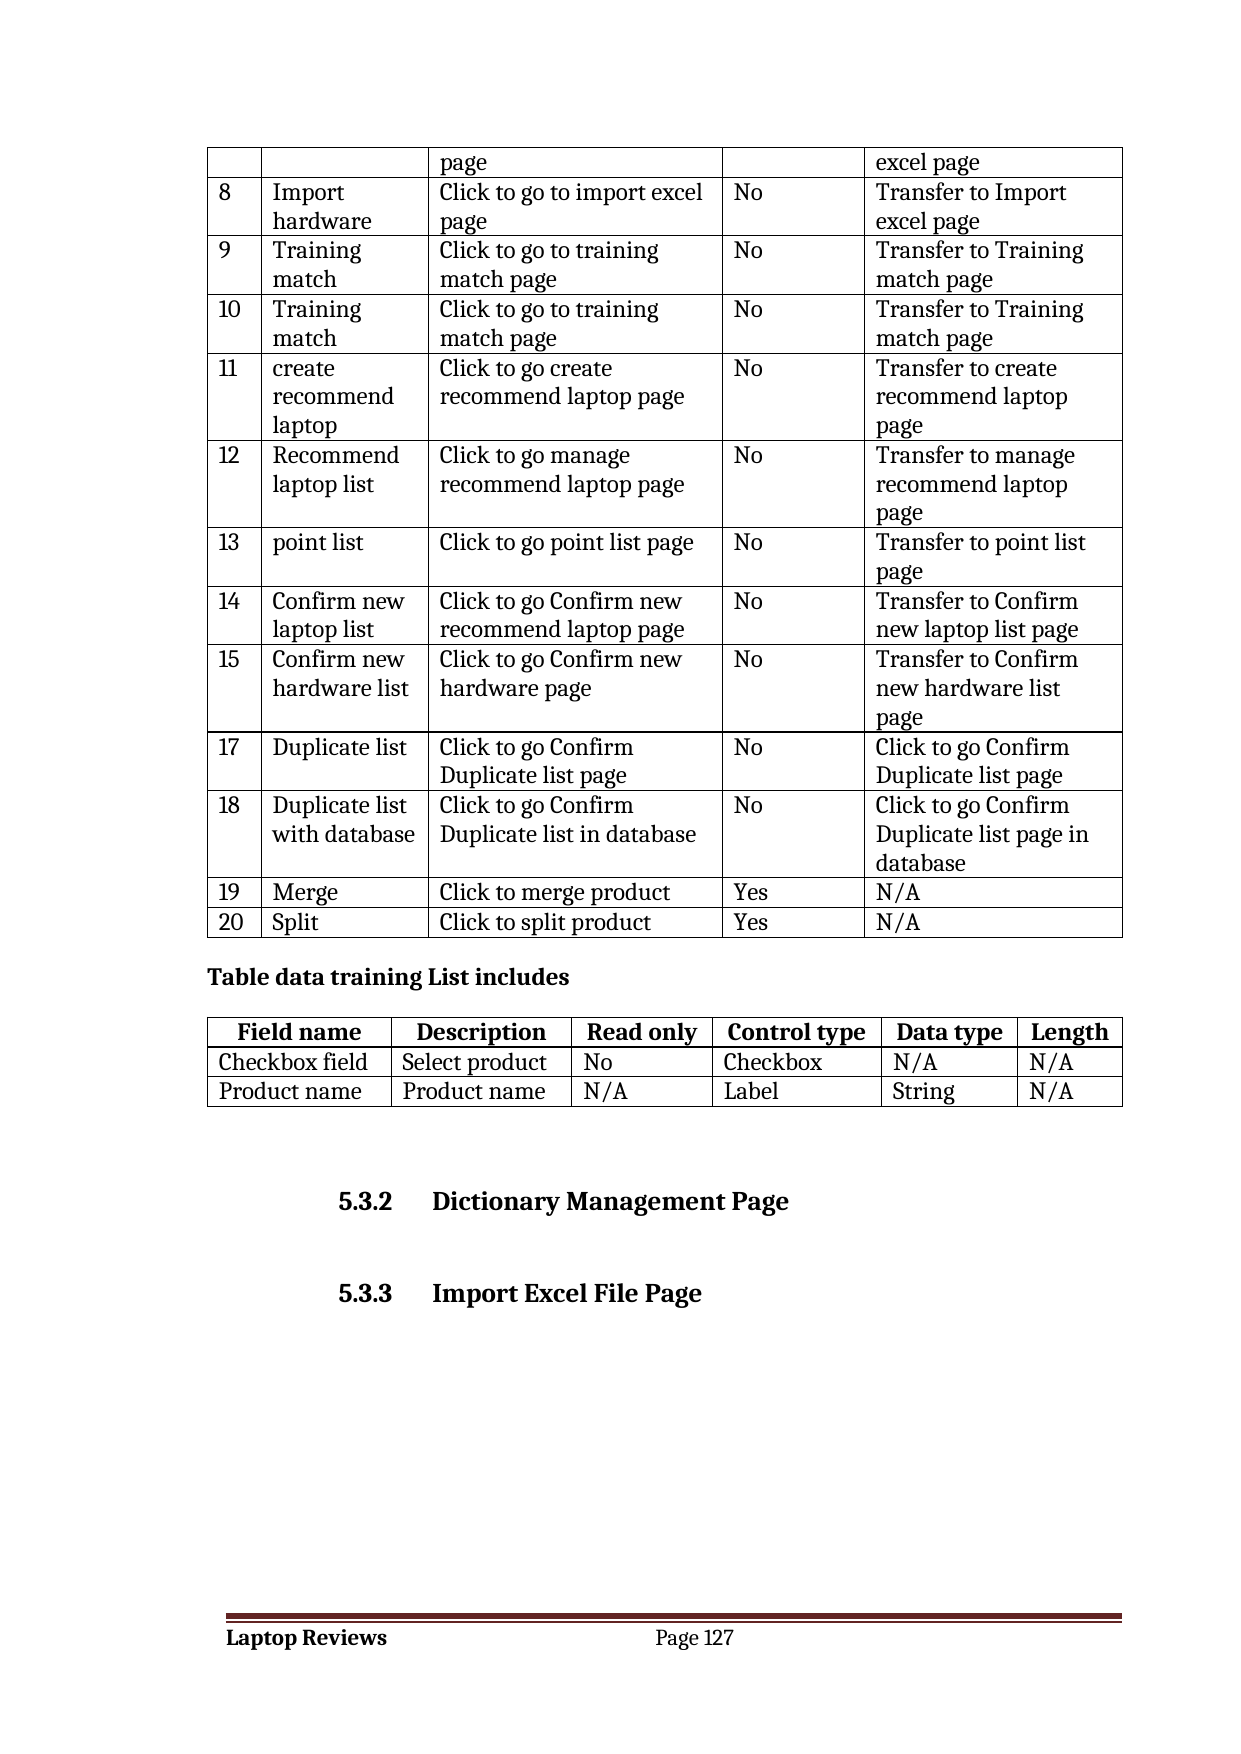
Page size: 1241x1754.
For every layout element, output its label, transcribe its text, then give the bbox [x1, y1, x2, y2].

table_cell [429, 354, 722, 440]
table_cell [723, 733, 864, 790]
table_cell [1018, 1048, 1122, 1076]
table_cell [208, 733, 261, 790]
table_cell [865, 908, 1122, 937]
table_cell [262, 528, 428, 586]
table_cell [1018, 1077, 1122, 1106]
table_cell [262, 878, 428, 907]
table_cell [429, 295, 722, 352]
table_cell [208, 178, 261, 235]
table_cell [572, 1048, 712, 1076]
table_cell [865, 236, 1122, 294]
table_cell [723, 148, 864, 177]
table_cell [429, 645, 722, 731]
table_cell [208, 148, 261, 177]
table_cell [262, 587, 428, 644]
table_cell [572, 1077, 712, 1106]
text Table data training List includes [207, 963, 1122, 992]
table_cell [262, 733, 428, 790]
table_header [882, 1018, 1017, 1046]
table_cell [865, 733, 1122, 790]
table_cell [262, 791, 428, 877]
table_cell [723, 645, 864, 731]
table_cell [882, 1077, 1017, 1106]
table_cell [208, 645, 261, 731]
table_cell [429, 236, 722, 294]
subtitle Import Excel File Page [338, 1278, 1122, 1309]
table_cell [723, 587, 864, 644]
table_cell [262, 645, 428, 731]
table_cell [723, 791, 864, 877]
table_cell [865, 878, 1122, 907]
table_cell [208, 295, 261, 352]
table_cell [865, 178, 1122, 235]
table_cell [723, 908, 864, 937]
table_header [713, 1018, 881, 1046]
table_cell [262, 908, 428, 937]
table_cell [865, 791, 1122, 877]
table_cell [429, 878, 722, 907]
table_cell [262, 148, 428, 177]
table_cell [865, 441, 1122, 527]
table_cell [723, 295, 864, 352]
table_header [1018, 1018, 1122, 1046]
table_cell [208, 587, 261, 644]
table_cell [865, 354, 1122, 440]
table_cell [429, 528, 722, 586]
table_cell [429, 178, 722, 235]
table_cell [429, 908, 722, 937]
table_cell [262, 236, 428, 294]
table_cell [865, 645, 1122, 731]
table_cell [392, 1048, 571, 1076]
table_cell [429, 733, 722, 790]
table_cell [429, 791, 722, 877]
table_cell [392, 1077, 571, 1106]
subtitle Dictionary Management Page [338, 1186, 1122, 1217]
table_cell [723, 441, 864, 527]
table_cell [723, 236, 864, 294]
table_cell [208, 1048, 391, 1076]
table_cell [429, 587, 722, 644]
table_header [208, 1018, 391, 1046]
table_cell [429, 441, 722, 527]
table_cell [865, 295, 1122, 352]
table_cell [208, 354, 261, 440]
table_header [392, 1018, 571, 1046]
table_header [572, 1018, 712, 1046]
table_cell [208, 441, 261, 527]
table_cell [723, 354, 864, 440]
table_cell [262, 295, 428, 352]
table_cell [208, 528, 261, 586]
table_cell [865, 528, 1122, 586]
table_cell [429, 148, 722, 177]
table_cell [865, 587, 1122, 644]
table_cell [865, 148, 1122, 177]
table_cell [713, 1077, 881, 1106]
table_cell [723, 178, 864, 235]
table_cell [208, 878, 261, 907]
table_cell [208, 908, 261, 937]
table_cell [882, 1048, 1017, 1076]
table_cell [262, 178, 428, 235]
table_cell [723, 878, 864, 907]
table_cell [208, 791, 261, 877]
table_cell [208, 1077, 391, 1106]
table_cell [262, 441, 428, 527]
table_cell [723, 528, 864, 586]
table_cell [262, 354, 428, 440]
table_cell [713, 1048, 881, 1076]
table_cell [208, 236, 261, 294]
